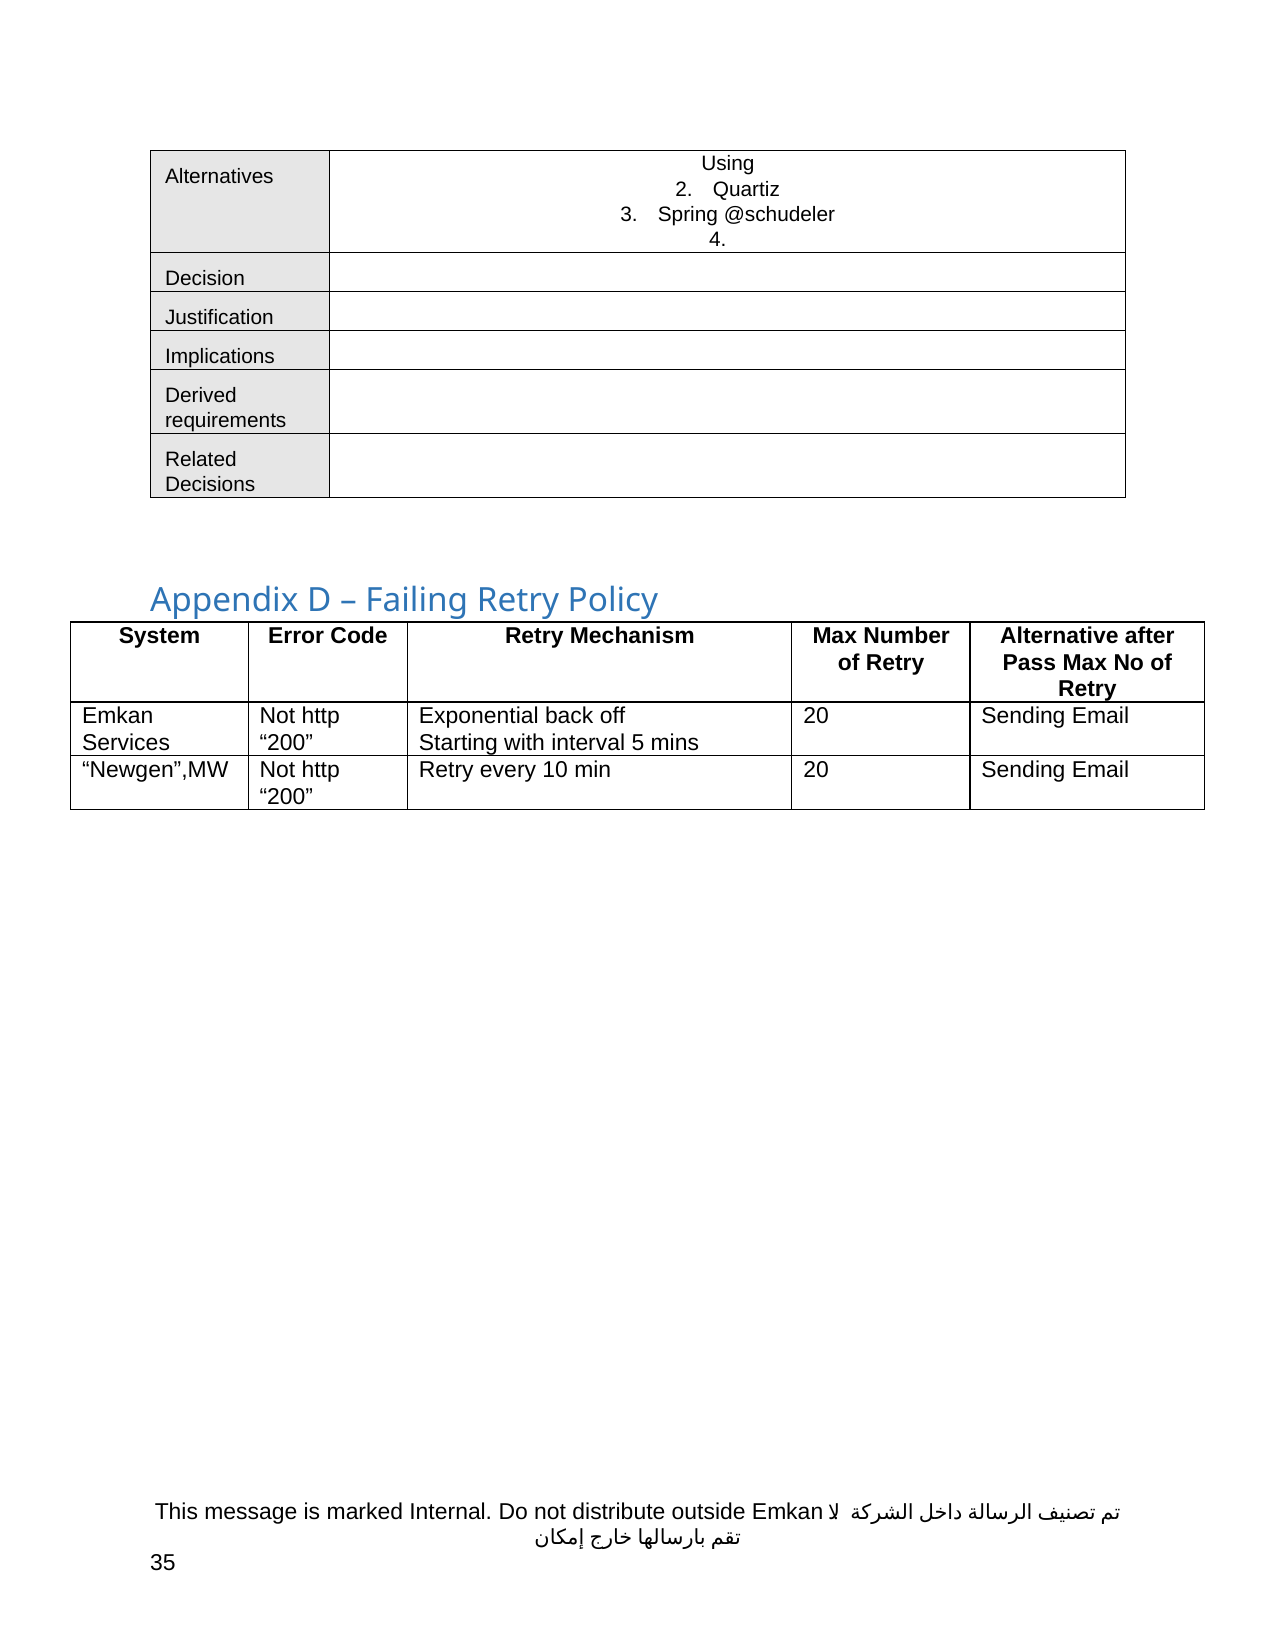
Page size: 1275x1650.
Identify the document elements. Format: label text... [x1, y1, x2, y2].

table_cell Not http “200” [249, 703, 407, 755]
subtitle Appendix D – Failing Retry Policy [150, 576, 1125, 621]
table_cell Related Decisions [151, 434, 329, 497]
table_cell Sending Email [971, 756, 1204, 809]
table_cell Sending Email [971, 703, 1204, 755]
table_cell Emkan Services [71, 703, 248, 755]
table_cell [330, 434, 1125, 497]
table_header Max Number of Retry [792, 623, 969, 701]
table_cell Using Quartiz Spring @schudeler [330, 151, 1125, 252]
table_header Retry Mechanism [408, 623, 791, 701]
table_cell “Newgen”,MW [71, 756, 248, 809]
table_cell Retry every 10 min [408, 756, 791, 809]
table_cell Justification [151, 292, 329, 330]
table_cell [330, 253, 1125, 291]
table_cell Decision [151, 253, 329, 291]
table_cell Exponential back off Starting with interval 5 mins [408, 703, 791, 755]
table_cell 20 [792, 756, 969, 809]
table_cell 20 [792, 703, 969, 755]
table_header Error Code [249, 623, 407, 701]
table_cell Derived requirements [151, 370, 329, 433]
table_cell [330, 331, 1125, 369]
table_header Alternative after Pass Max No of Retry [971, 623, 1204, 701]
table_cell Alternatives [151, 151, 329, 252]
table_cell [330, 370, 1125, 433]
table_cell Not http “200” [249, 756, 407, 809]
table_cell [330, 292, 1125, 330]
table_cell Implications [151, 331, 329, 369]
table_header System [71, 623, 248, 701]
